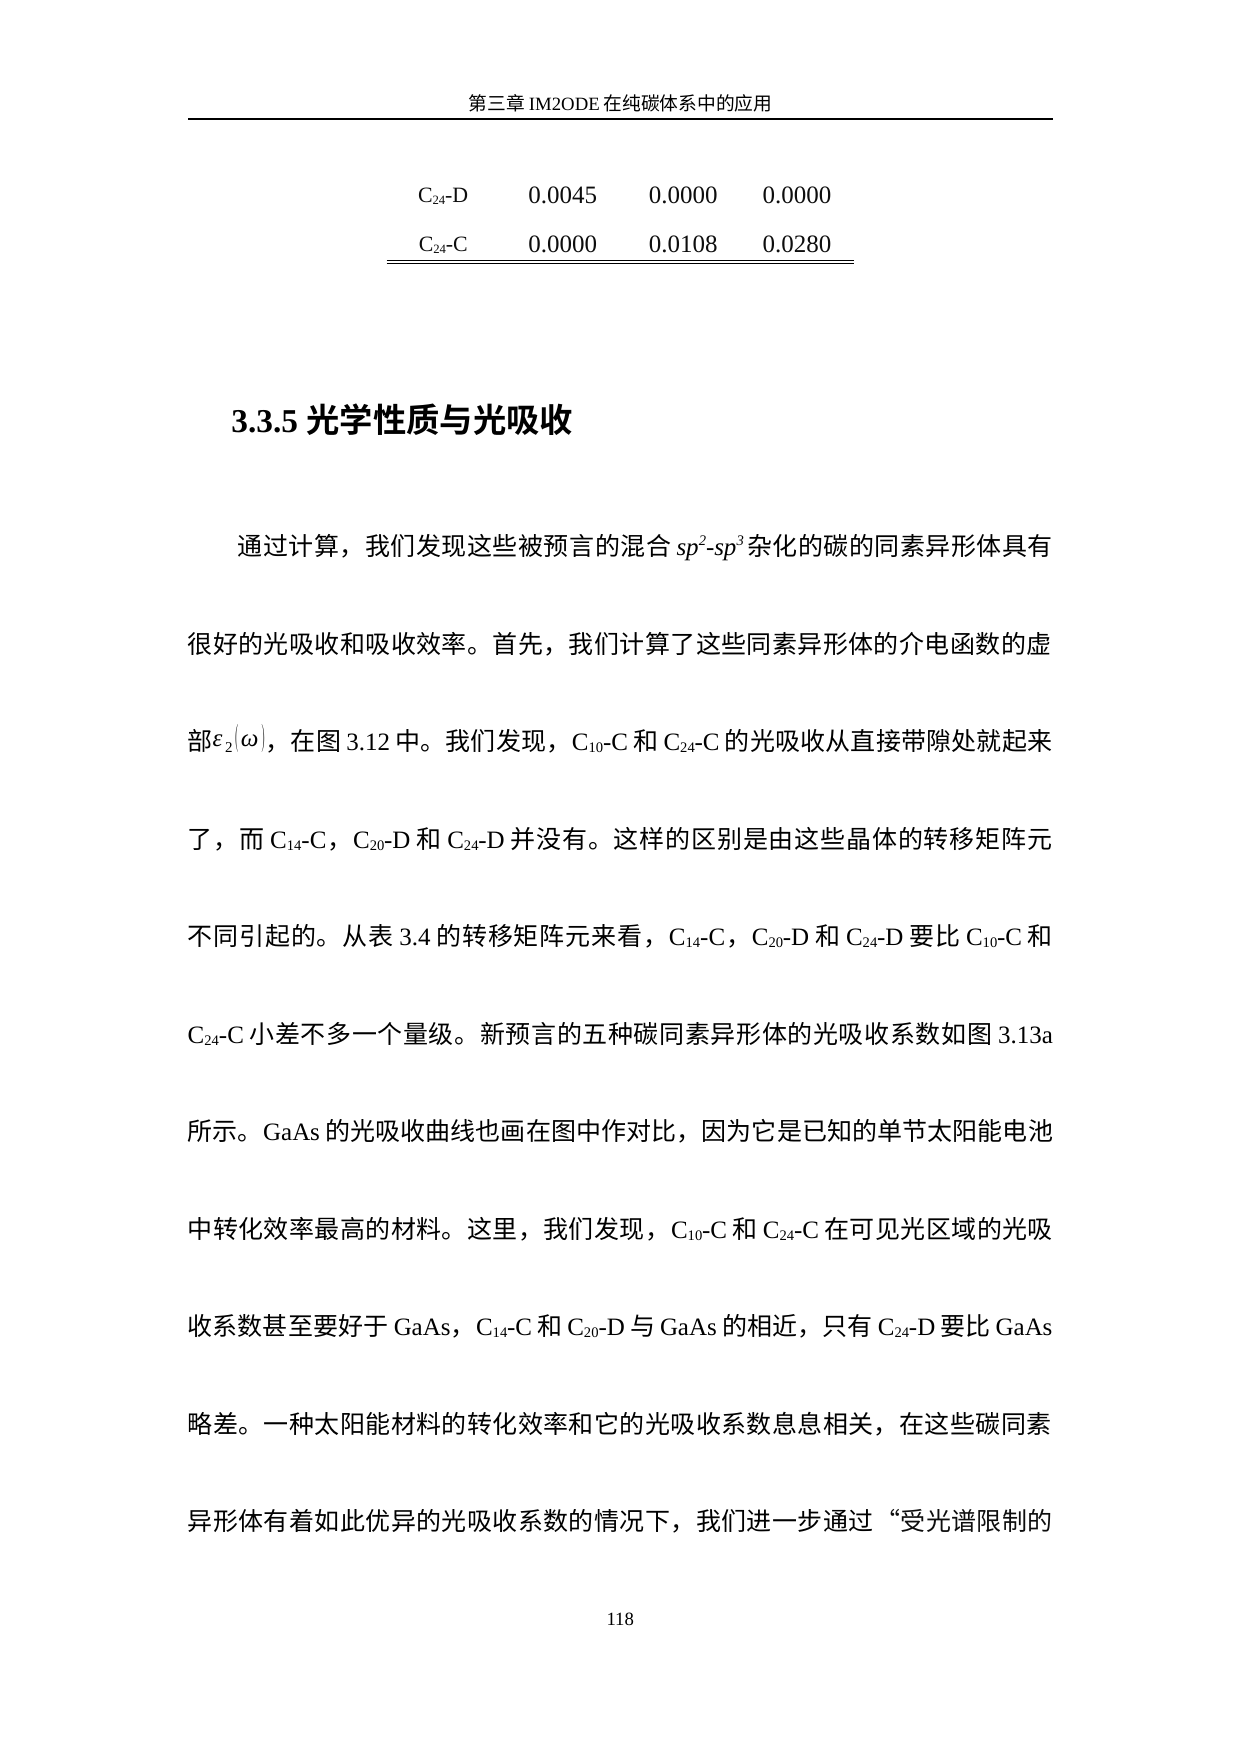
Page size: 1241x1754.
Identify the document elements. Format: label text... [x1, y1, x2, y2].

subtitle 3.3.5 光学性质与光吸收 [187, 385, 1053, 450]
table_cell 0.0000 [499, 227, 626, 259]
table_cell C24-D [387, 162, 499, 227]
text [187, 512, 1053, 1552]
table_cell 0.0000 [626, 162, 740, 227]
table_cell C24-C [387, 227, 499, 259]
table_cell 0.0045 [499, 162, 626, 227]
table_cell 0.0108 [626, 227, 740, 259]
table_cell 0.0280 [740, 227, 853, 259]
table_cell 0.0000 [740, 162, 853, 227]
